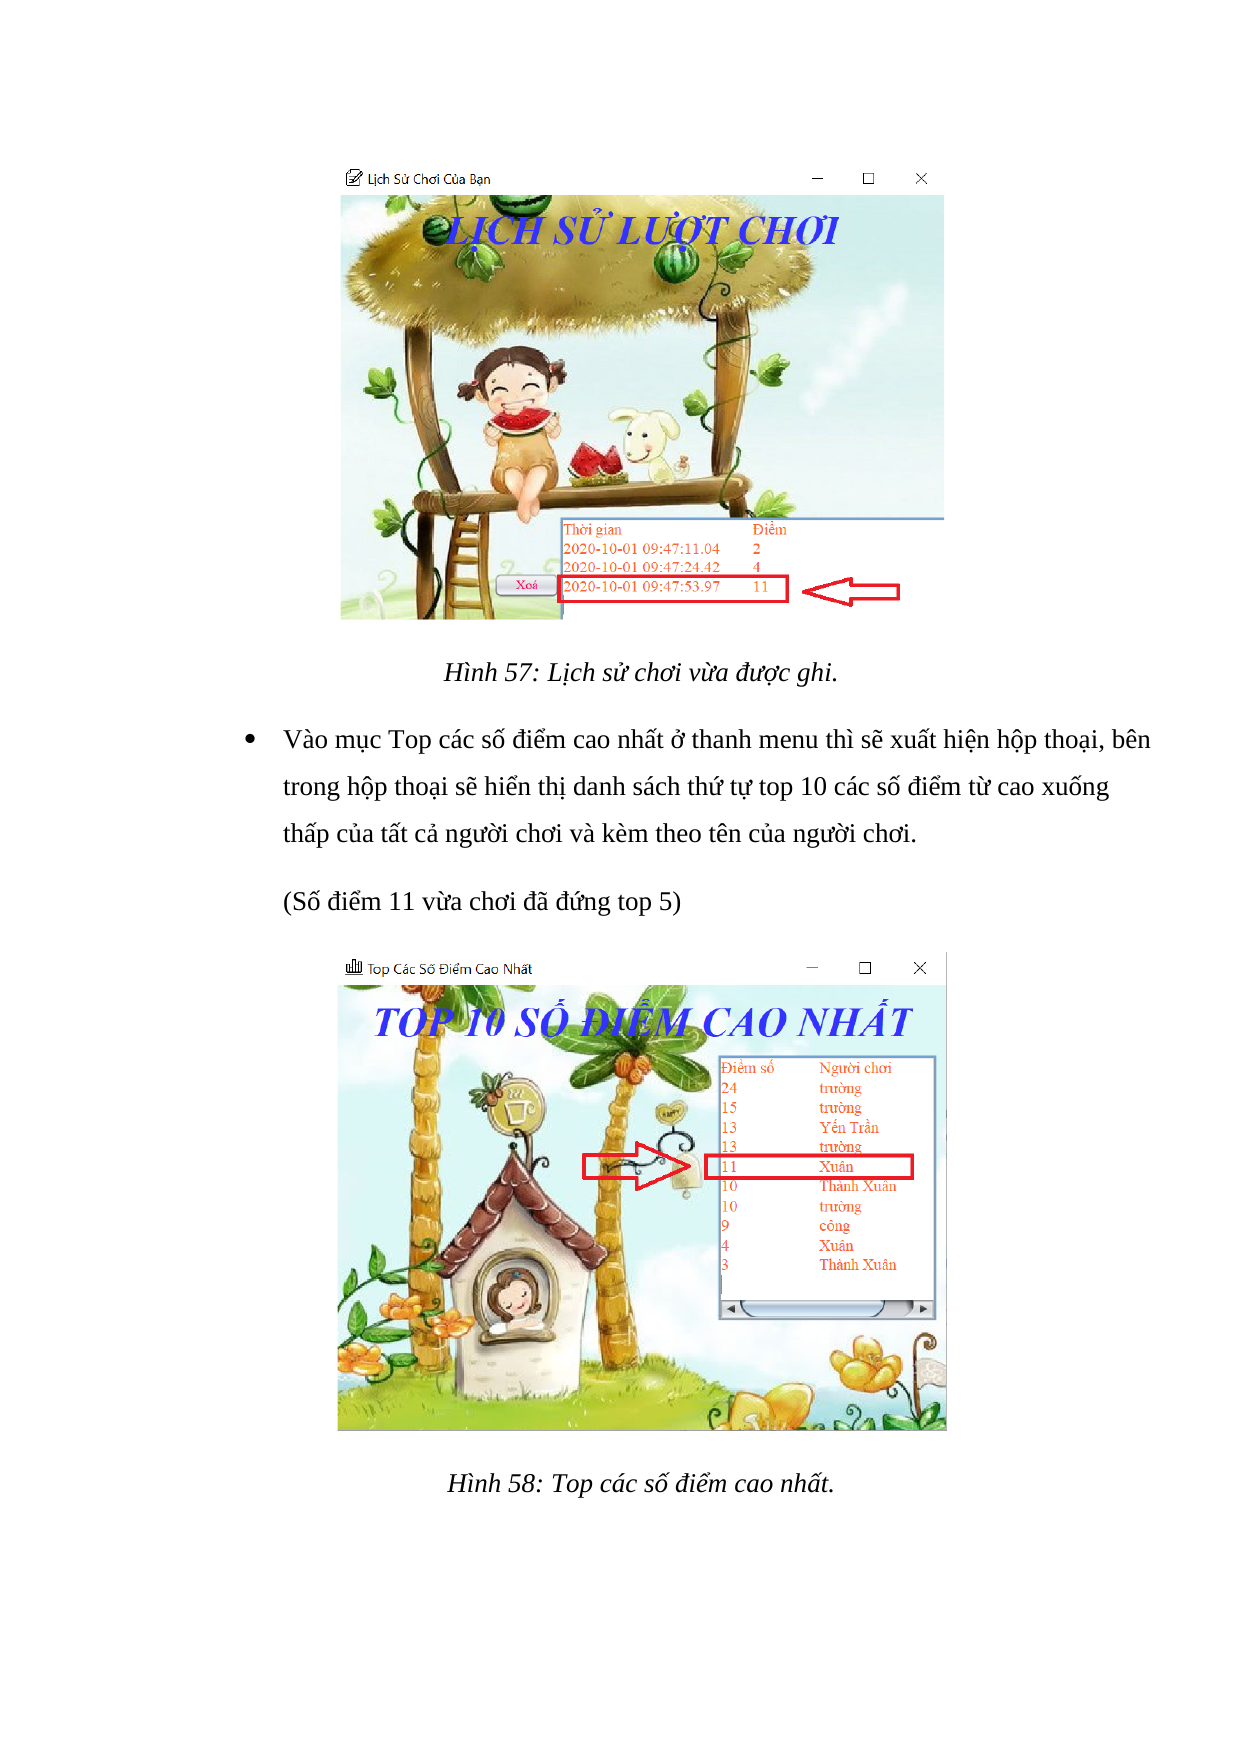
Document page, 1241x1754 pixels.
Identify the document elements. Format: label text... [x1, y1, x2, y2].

picture [340, 162, 945, 620]
picture [337, 952, 947, 1431]
text Hình 58: Top các số điểm cao nhất. [133, 1467, 1152, 1498]
list Vào mục Top các số điểm cao nhất ở thanh menu thì sẽ xuất hiện hộp thoại, bên trong hộp thoại sẽ hiển thị danh sách thứ tự top 10 các số điểm từ cao xuống thấp của tất cả người chơi và kèm theo tên của người chơi. [245, 724, 1152, 848]
text Hình 57: Lịch sử chơi vừa được ghi. [133, 656, 1152, 687]
text (Số điểm 11 vừa chơi đã đứng top 5) [283, 884, 1152, 916]
